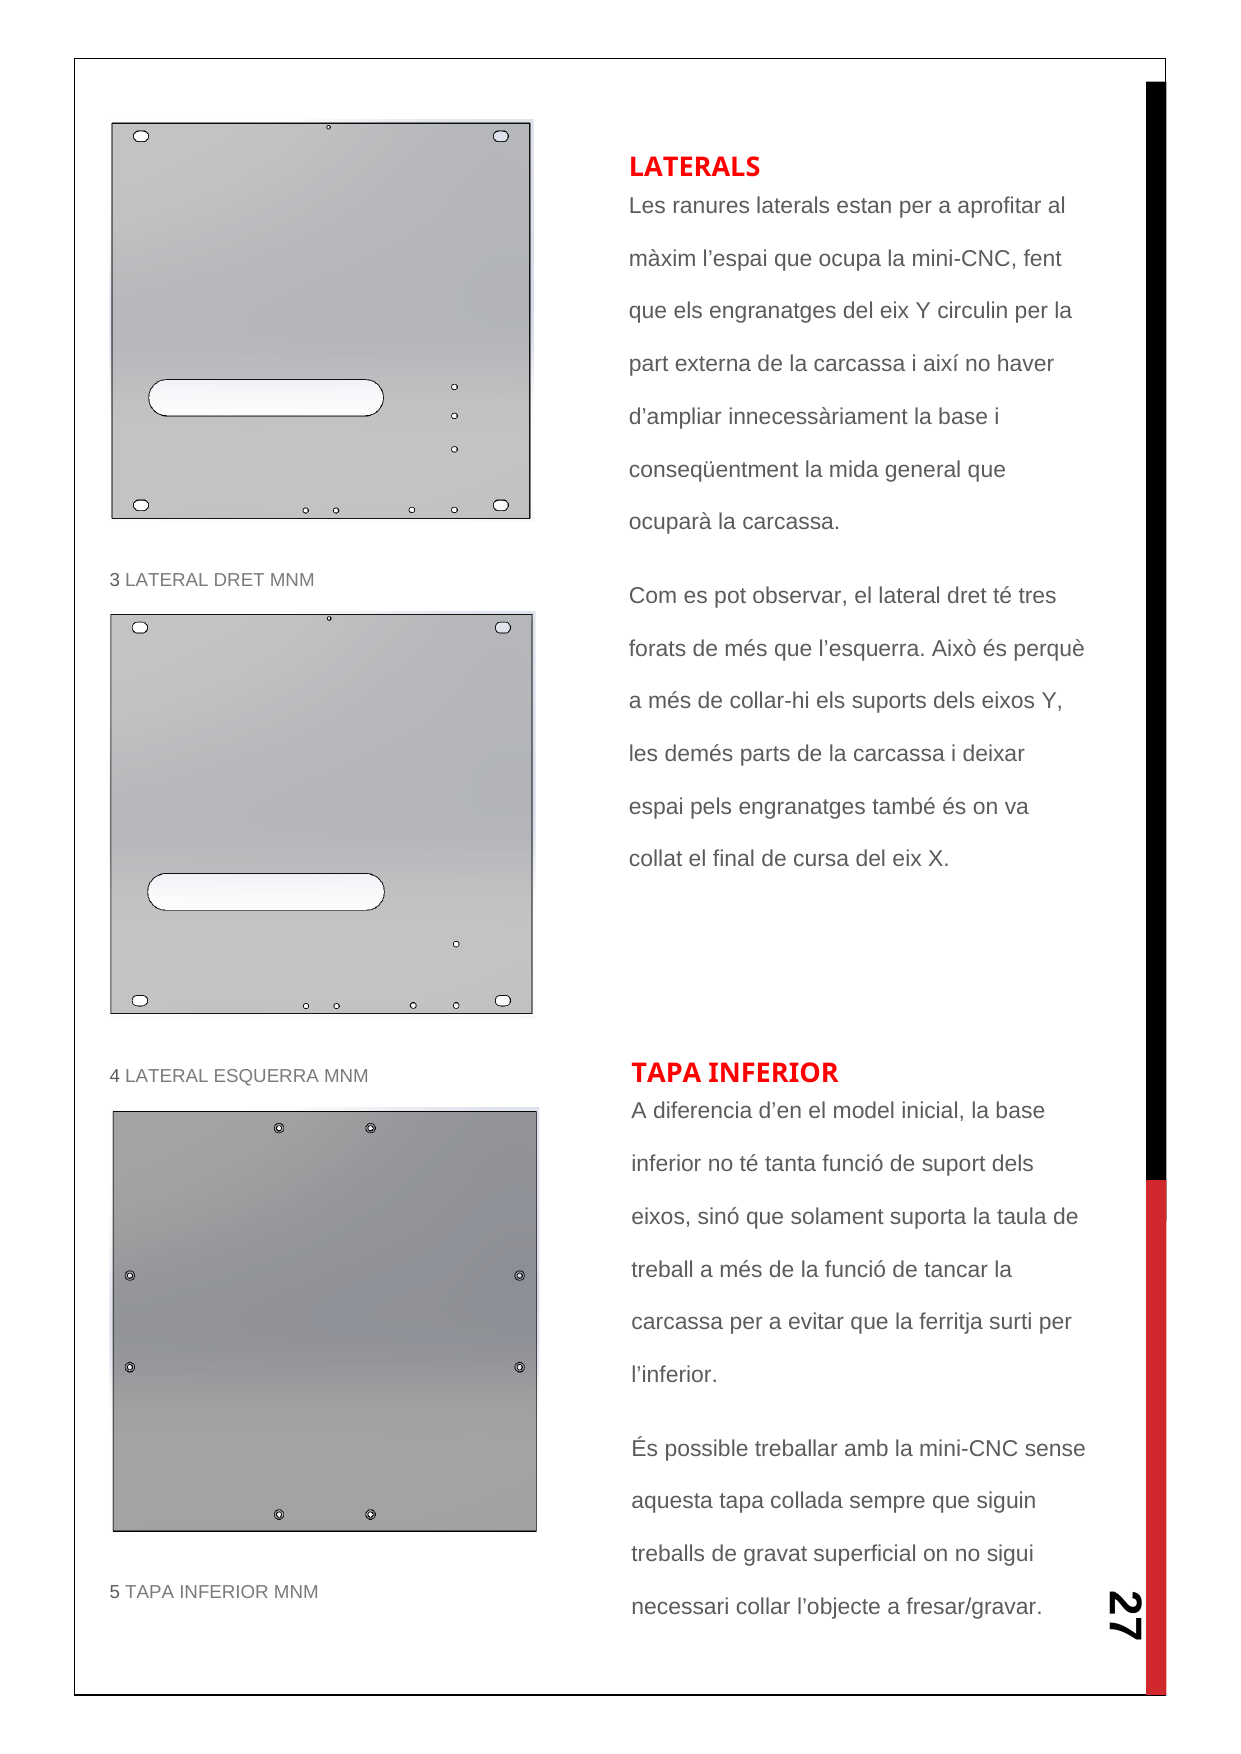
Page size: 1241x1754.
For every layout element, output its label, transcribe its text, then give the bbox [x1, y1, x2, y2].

text 3 Lateral dret MNM [109, 569, 1131, 591]
picture [109, 1107, 540, 1534]
text 4 Lateral esquerra MNM [109, 1065, 1131, 1087]
picture [109, 611, 536, 1019]
picture [109, 119, 534, 522]
text 5 Tapa inferior MNM [109, 1581, 1131, 1603]
